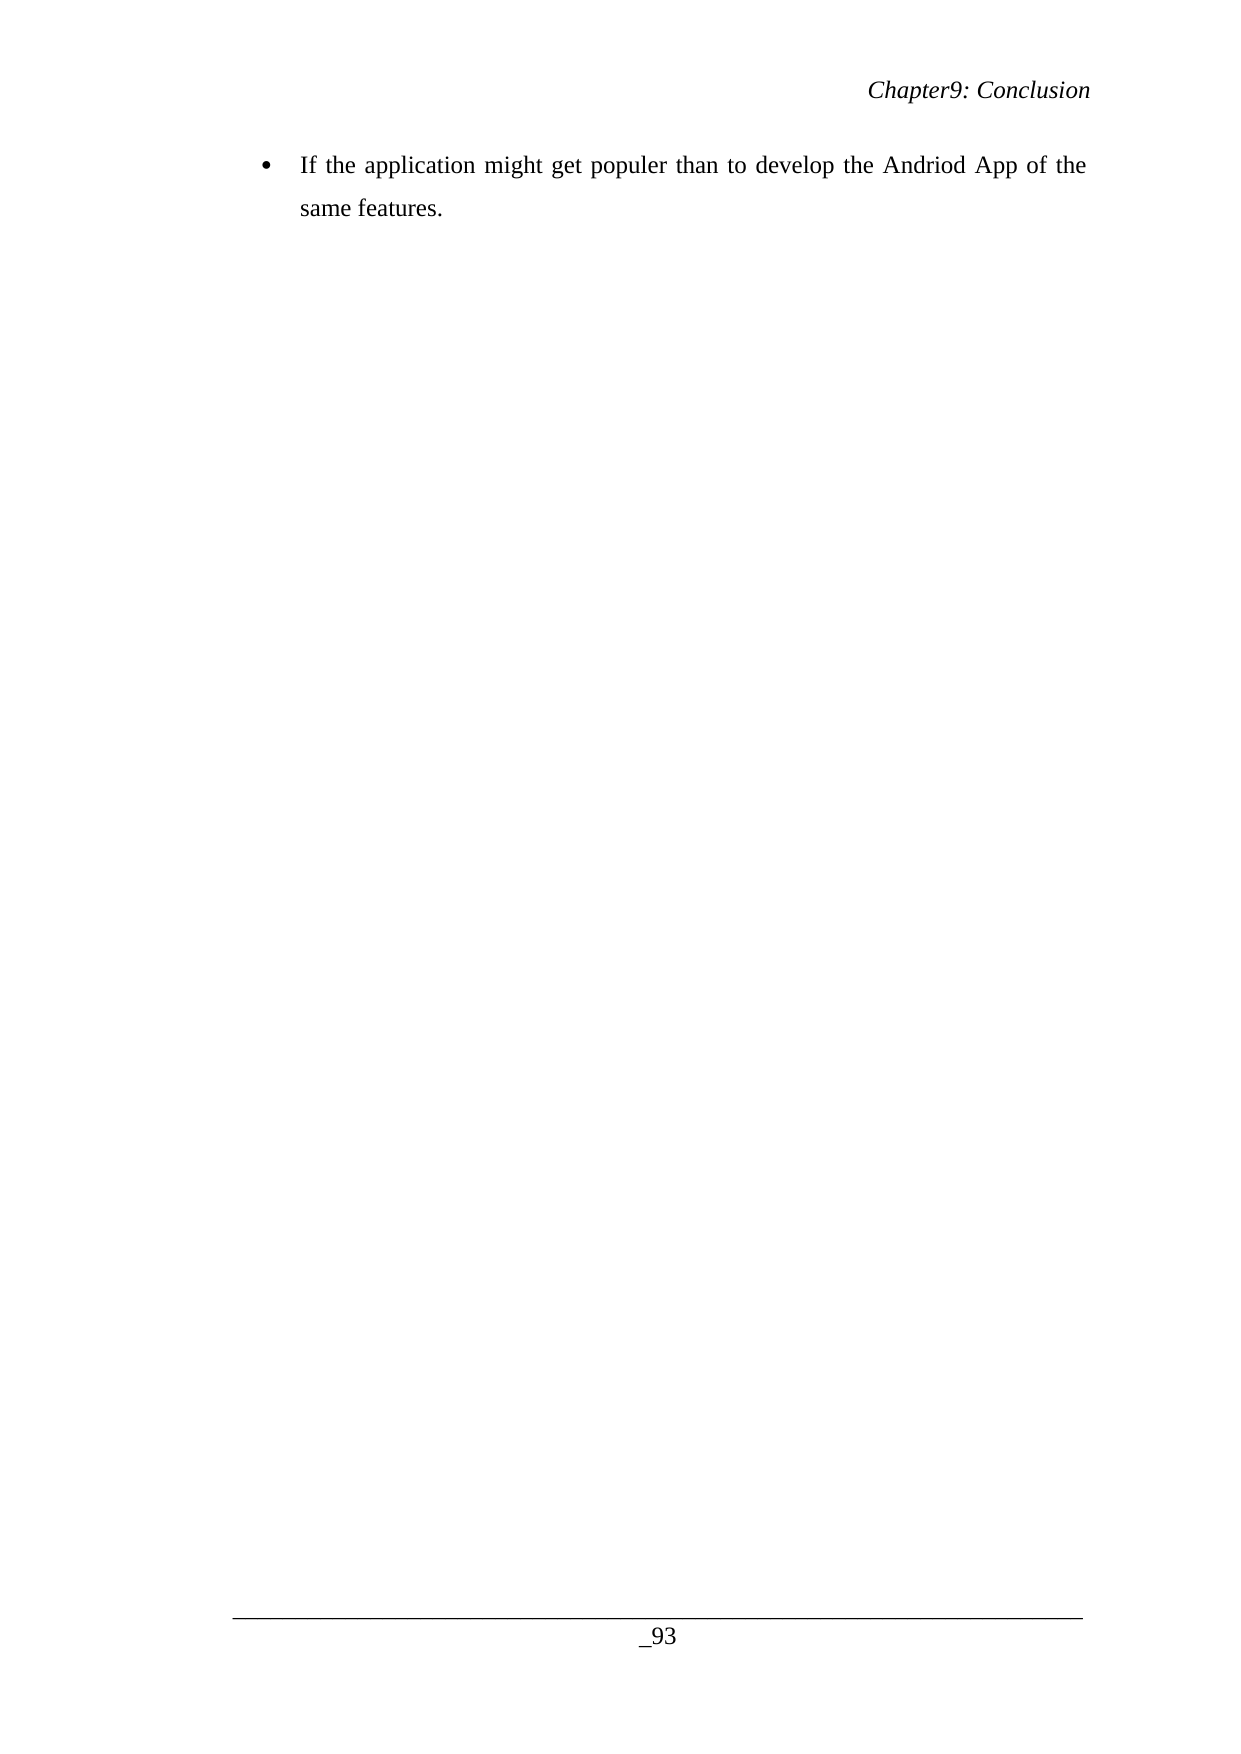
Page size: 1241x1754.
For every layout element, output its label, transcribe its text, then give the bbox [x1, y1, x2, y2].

list If the application might get populer than to develop the Andriod App of the same features. [262, 150, 1087, 222]
